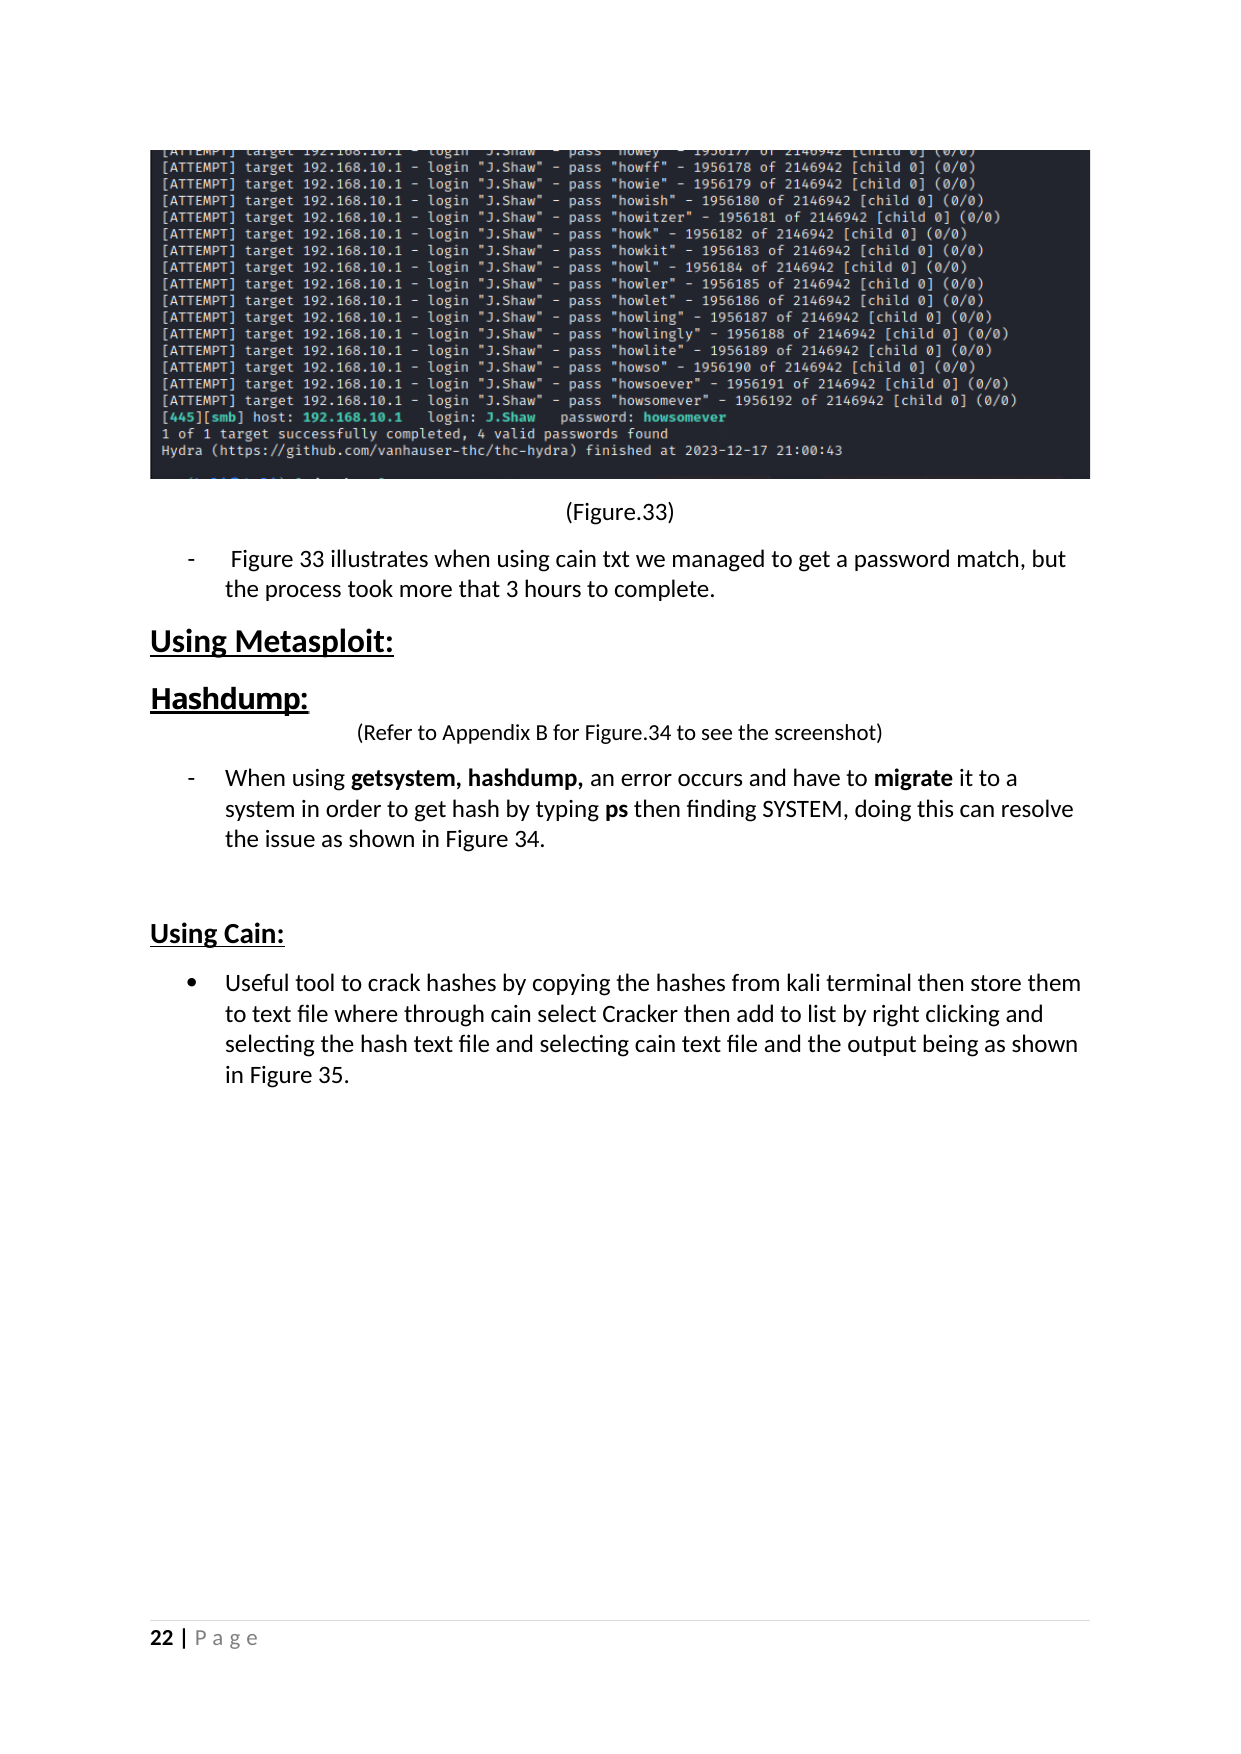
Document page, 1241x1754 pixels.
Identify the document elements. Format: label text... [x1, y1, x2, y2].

text (Refer to Appendix B for Figure.34 to see the screenshot) [150, 718, 1090, 746]
picture [150, 150, 1091, 479]
list Figure 33 illustrates when using cain txt we managed to get a password match, but the process took more that 3 hours to complete. [187, 543, 1090, 604]
title Hashdump: [150, 678, 1090, 718]
list Useful tool to crack hashes by copying the hashes from kali terminal then store them to text file where through cain select Cracker then add to list by right clicking and selecting the hash text file and selecting cain text file and the output being as shown in Figure 35. [187, 967, 1090, 1089]
list When using getsystem, hashdump, an error occurs and have to migrate it to a system in order to get hash by typing ps then finding SYSTEM, doing this can resolve the issue as shown in Figure 34. [187, 762, 1090, 854]
text (Figure.33) [150, 496, 1090, 526]
text Using Metasploit: [150, 621, 1090, 661]
text Using Cain: [150, 915, 1090, 951]
